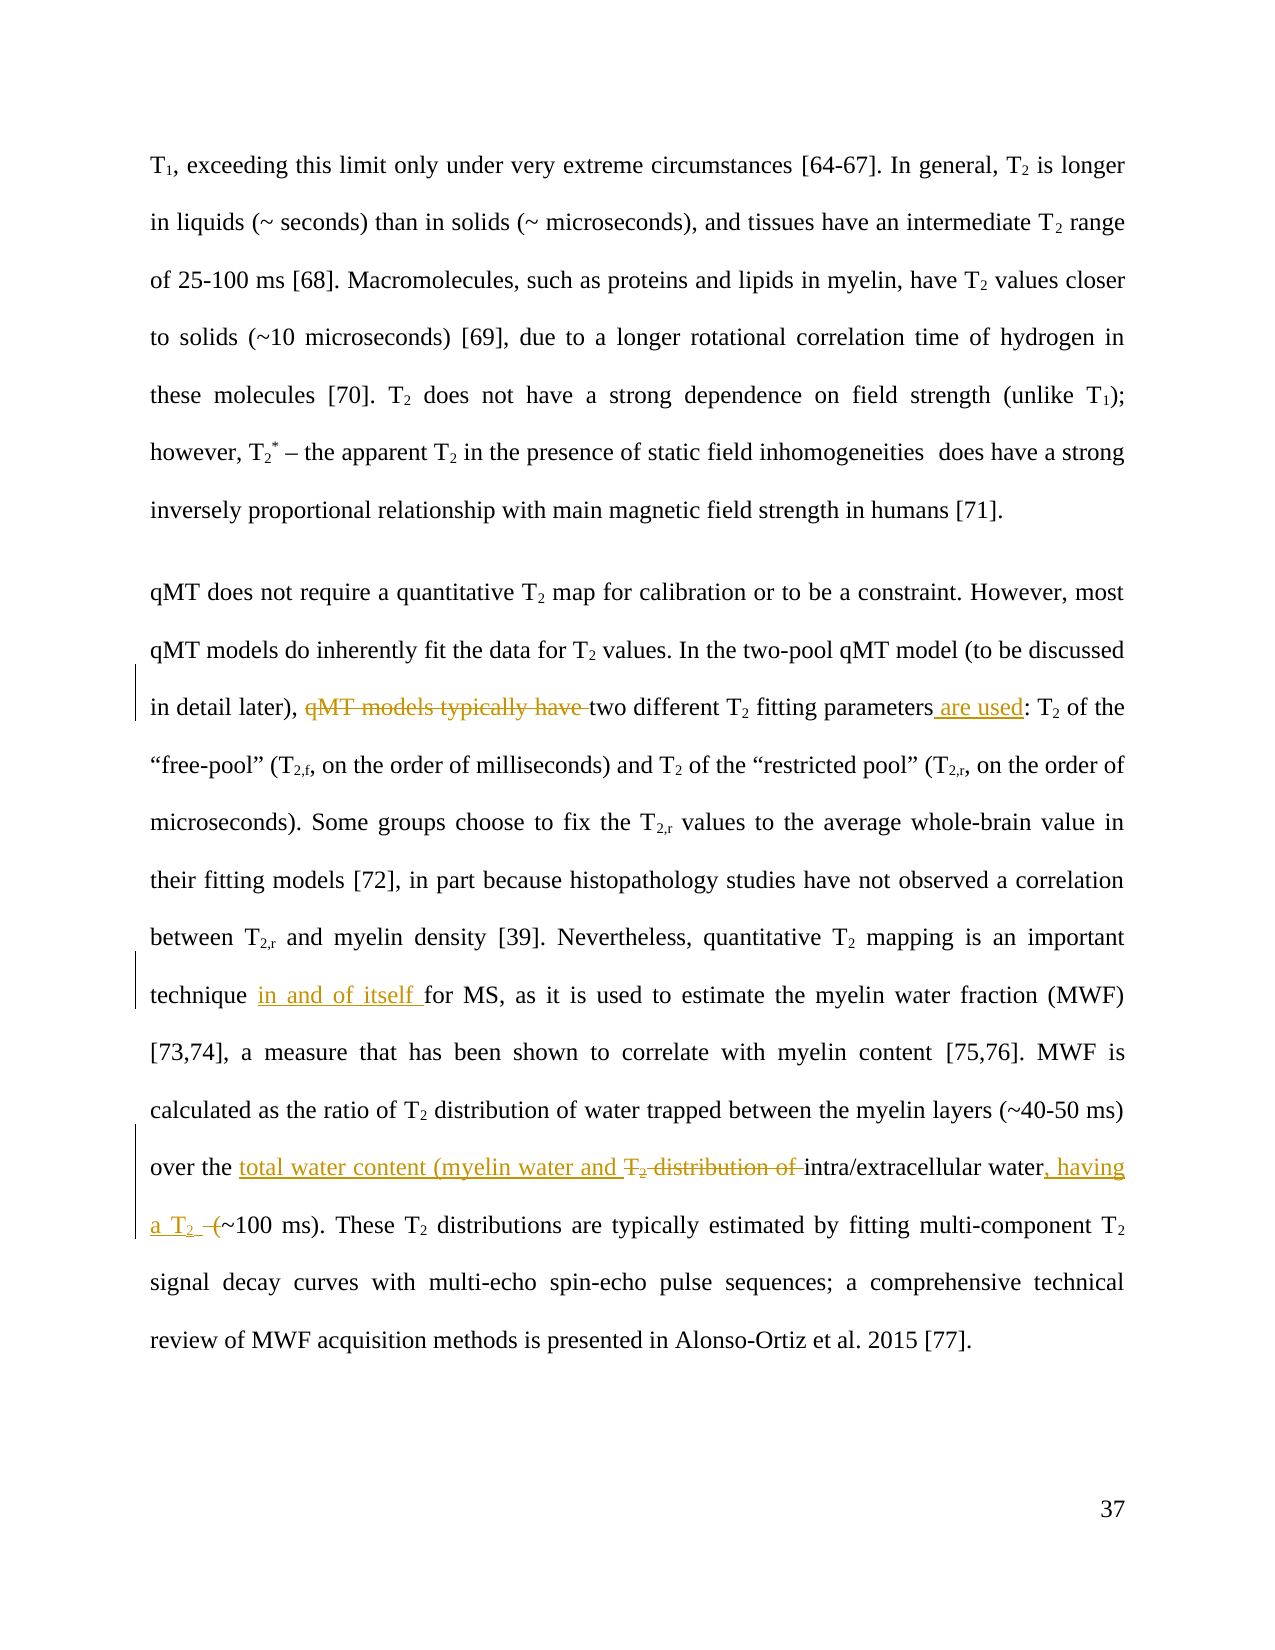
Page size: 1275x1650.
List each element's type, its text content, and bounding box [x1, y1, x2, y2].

text qMT does not require a quantitative T2 map for calibration or to be a constraint. However, most qMT models do inherently fit the data for T2 values. In the two-pool qMT model (to be discussed in detail later), two different T2 fitting parameters: T2 of the “free-pool” (T2,f, on the order of milliseconds) and T2 of the “restricted pool” (T2,r, on the order of microseconds). Some groups choose to fix the T2,r values to the average whole-brain value in their fitting models [72], in part because histopathology studies have not observed a correlation between T2,r and myelin density [39]. Nevertheless, quantitative T2 mapping is an important technique for MS, as it is used to estimate the myelin water fraction (MWF) [73,74], a measure that has been shown to correlate with myelin content [75,76]. MWF is calculated as the ratio of T2 distribution of water trapped between the myelin layers (~40-50 ms) over the intra/extracellular water~100 ms). These T2 distributions are typically estimated by fitting multi-component T2 signal decay curves with multi-echo spin-echo pulse sequences; a comprehensive technical review of MWF acquisition methods is presented in Alonso-Ortiz et al. 2015 [77]. [150, 577, 1125, 1354]
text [150, 150, 1125, 524]
